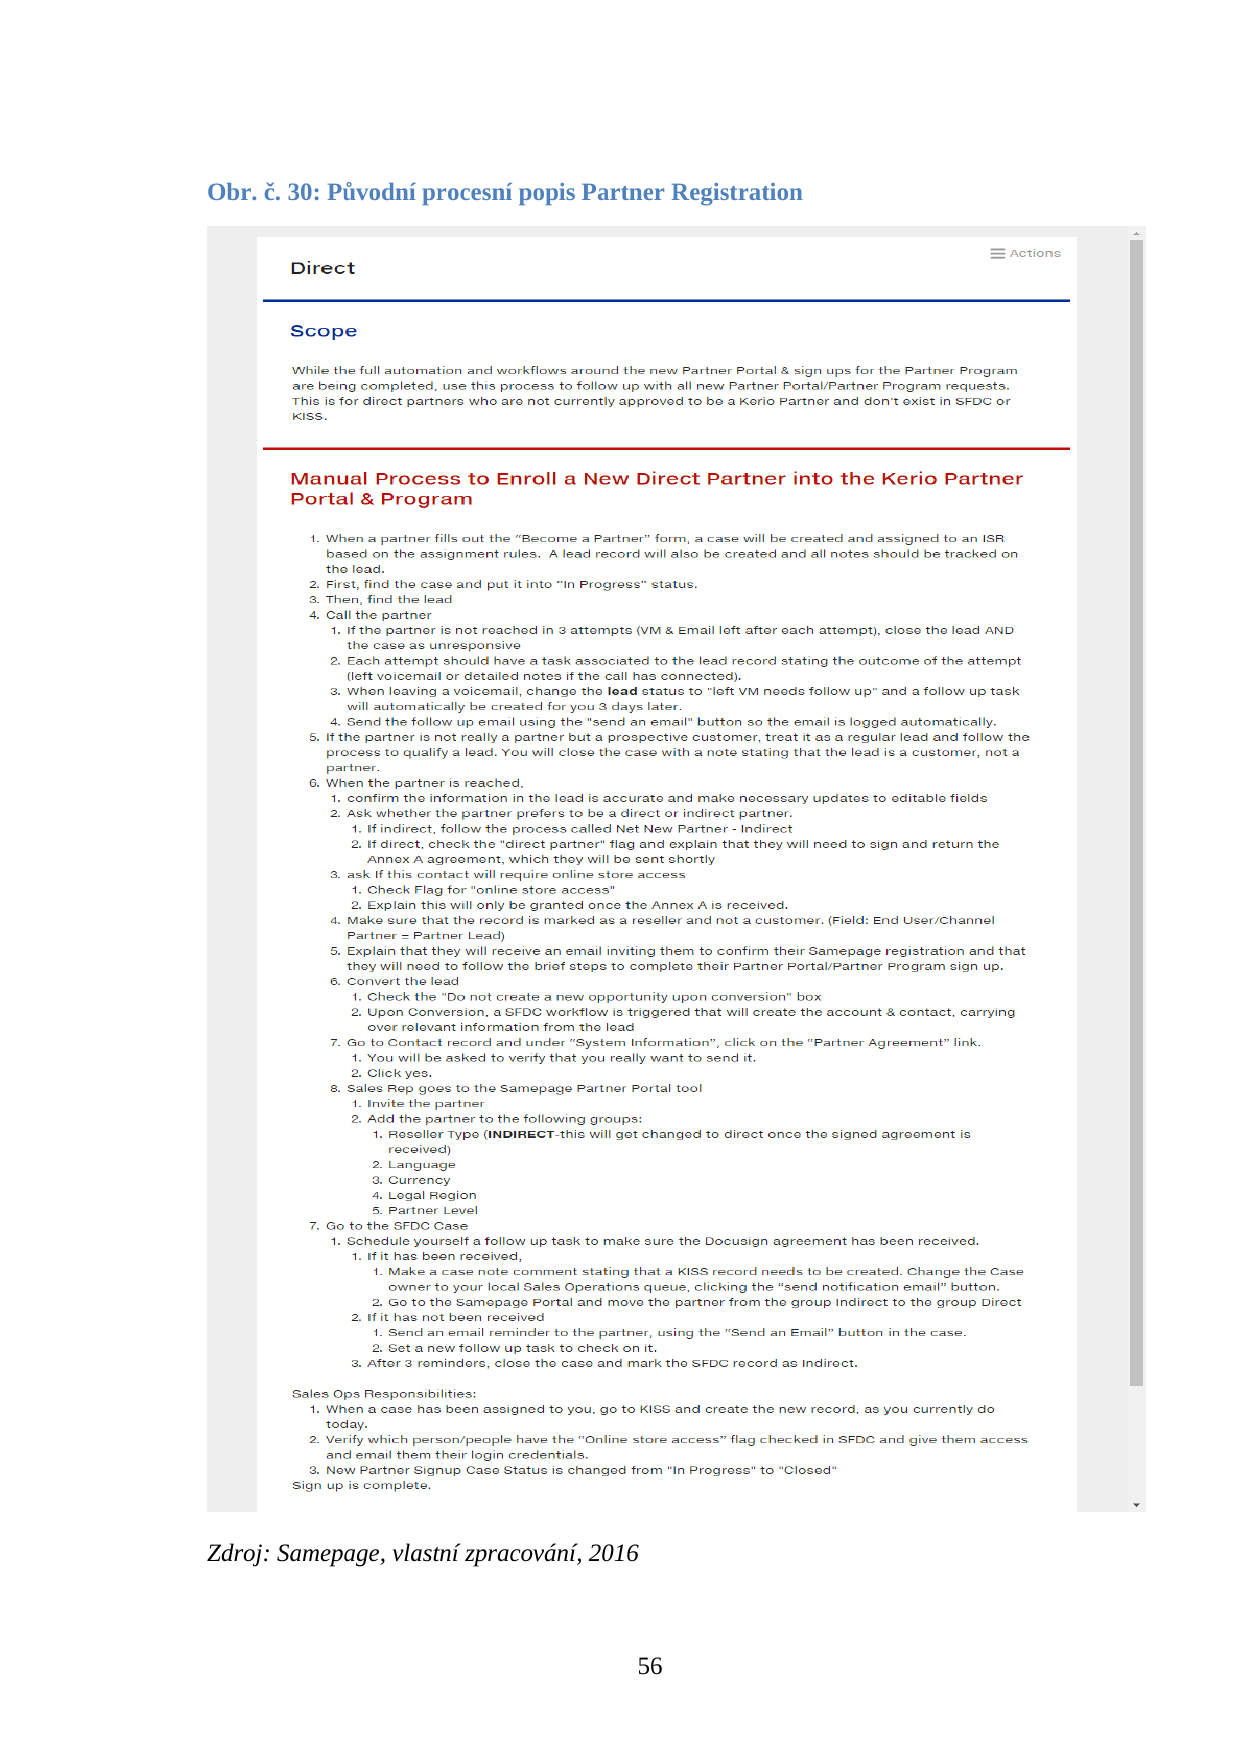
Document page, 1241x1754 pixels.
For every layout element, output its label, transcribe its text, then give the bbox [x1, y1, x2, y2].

text Zdroj: Samepage, vlastní zpracování, 2016 [207, 1538, 1092, 1567]
picture [206, 226, 1146, 1512]
text Obr. č. 30: Původní procesní popis Partner Registration [207, 177, 1092, 206]
